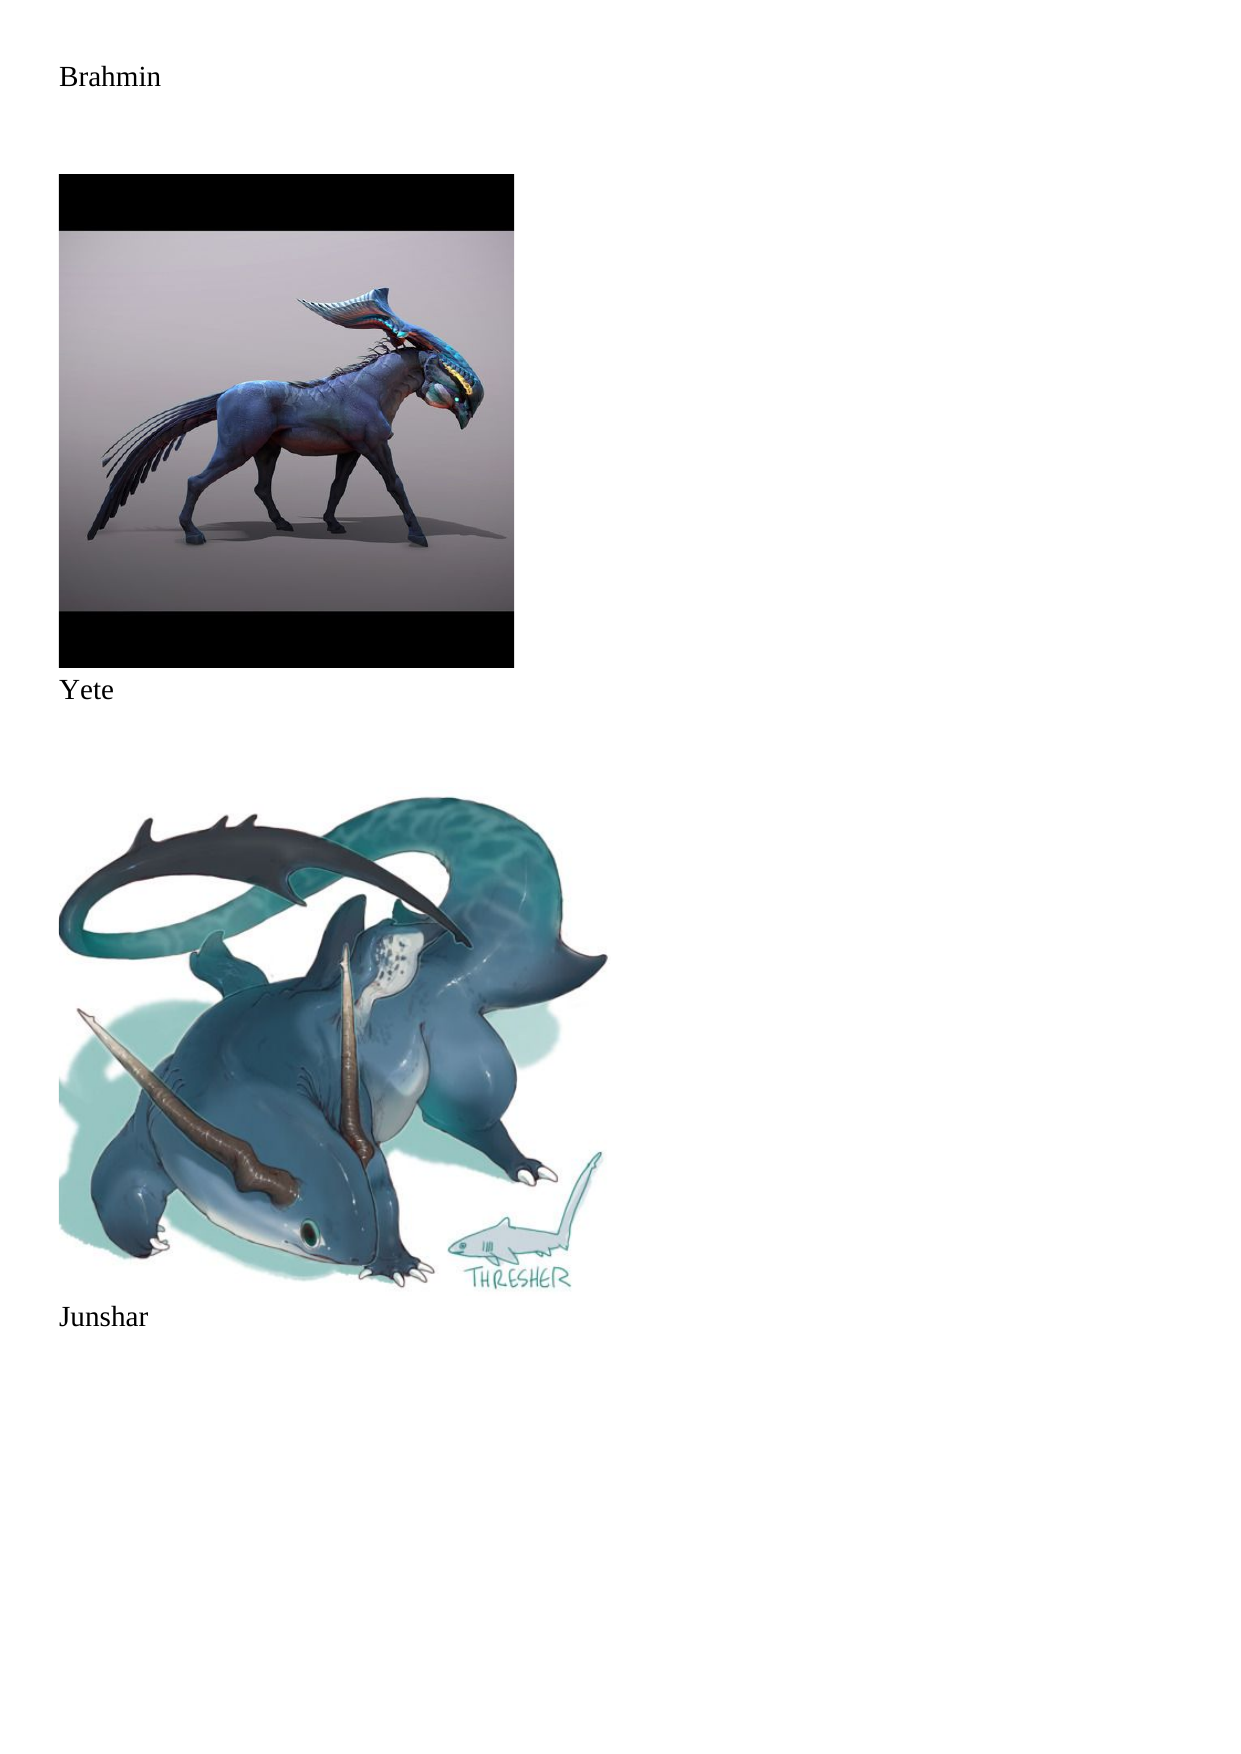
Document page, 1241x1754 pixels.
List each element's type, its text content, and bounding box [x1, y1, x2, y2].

picture [58, 787, 611, 1296]
text Yete [59, 672, 1181, 705]
picture [58, 174, 515, 668]
text Brahmin [59, 59, 1181, 92]
text Junshar [59, 1299, 1181, 1333]
